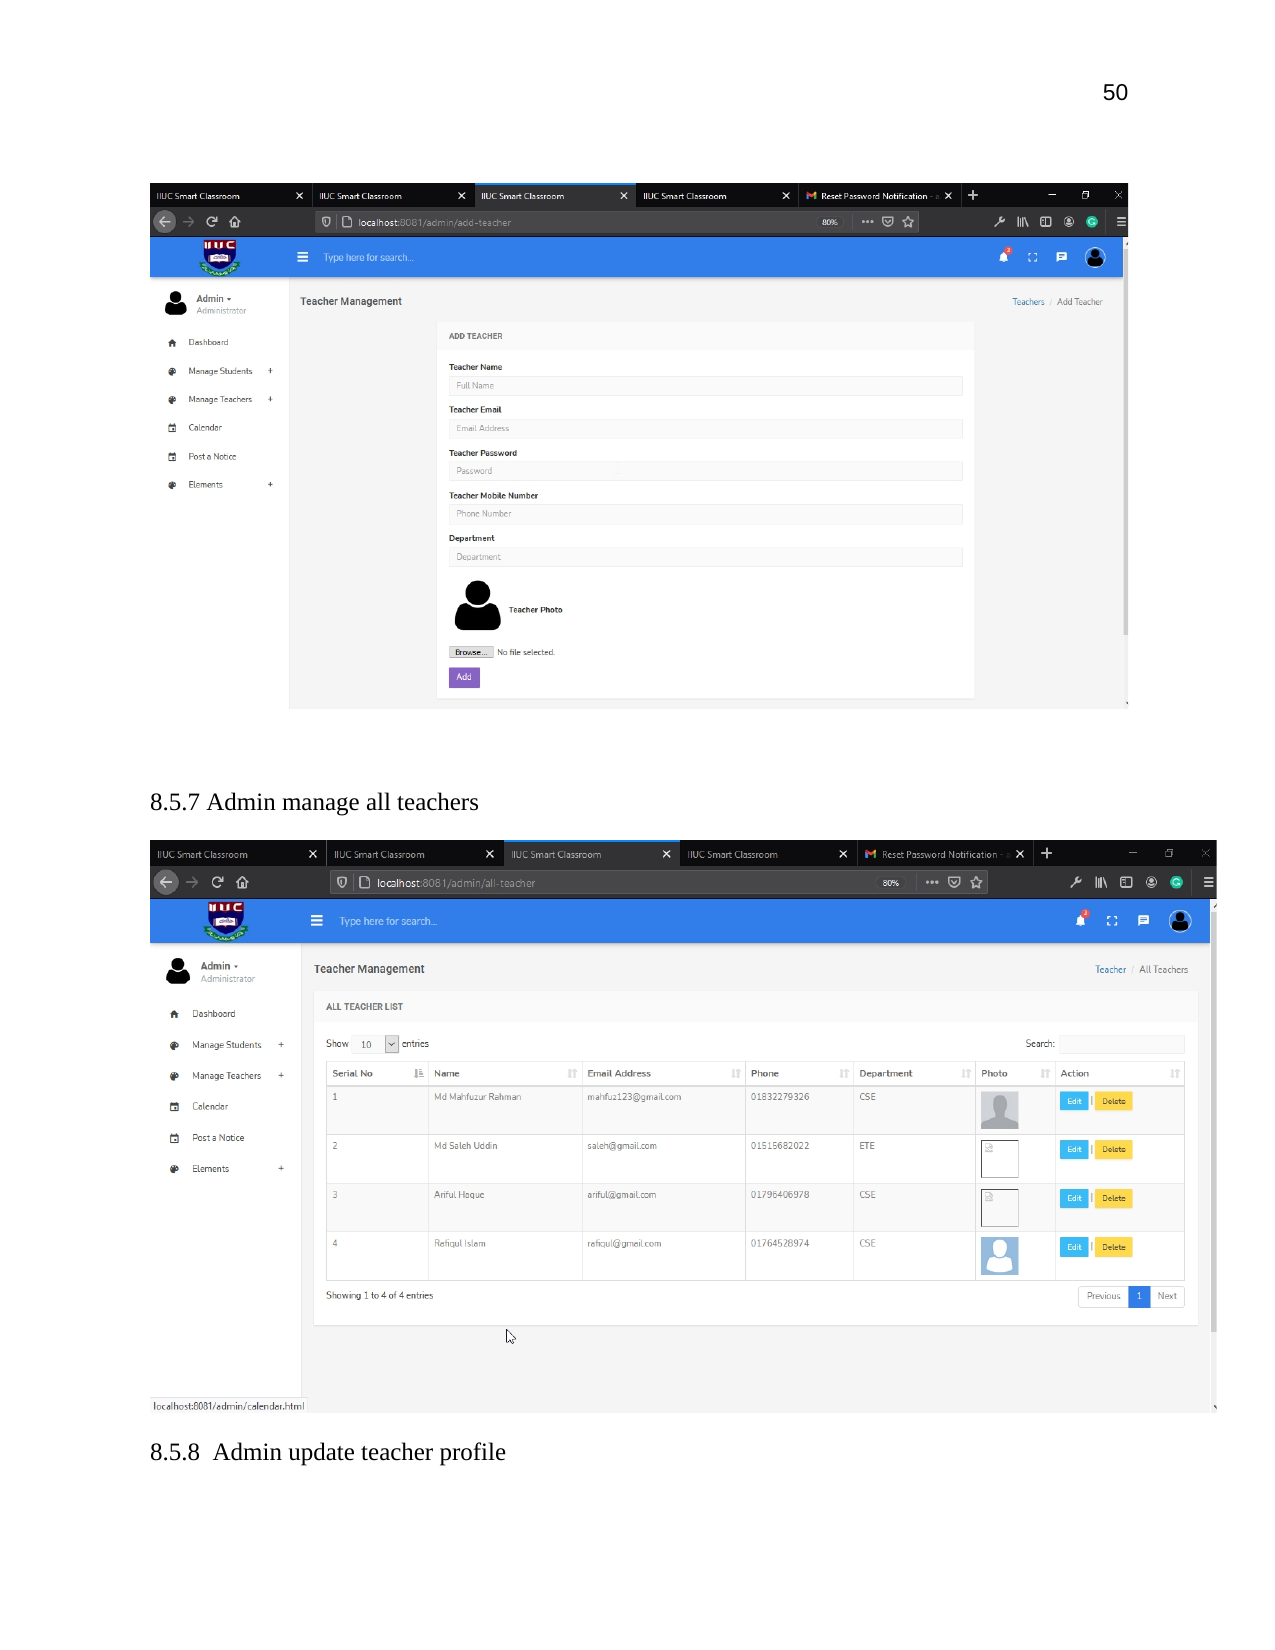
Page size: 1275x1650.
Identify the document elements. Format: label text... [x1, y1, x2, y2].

text 8.5.7 Admin manage all teachers [150, 787, 1128, 816]
picture [150, 840, 1217, 1413]
picture [150, 183, 1129, 709]
text 8.5.8 Admin update teacher profile [150, 1437, 1128, 1466]
